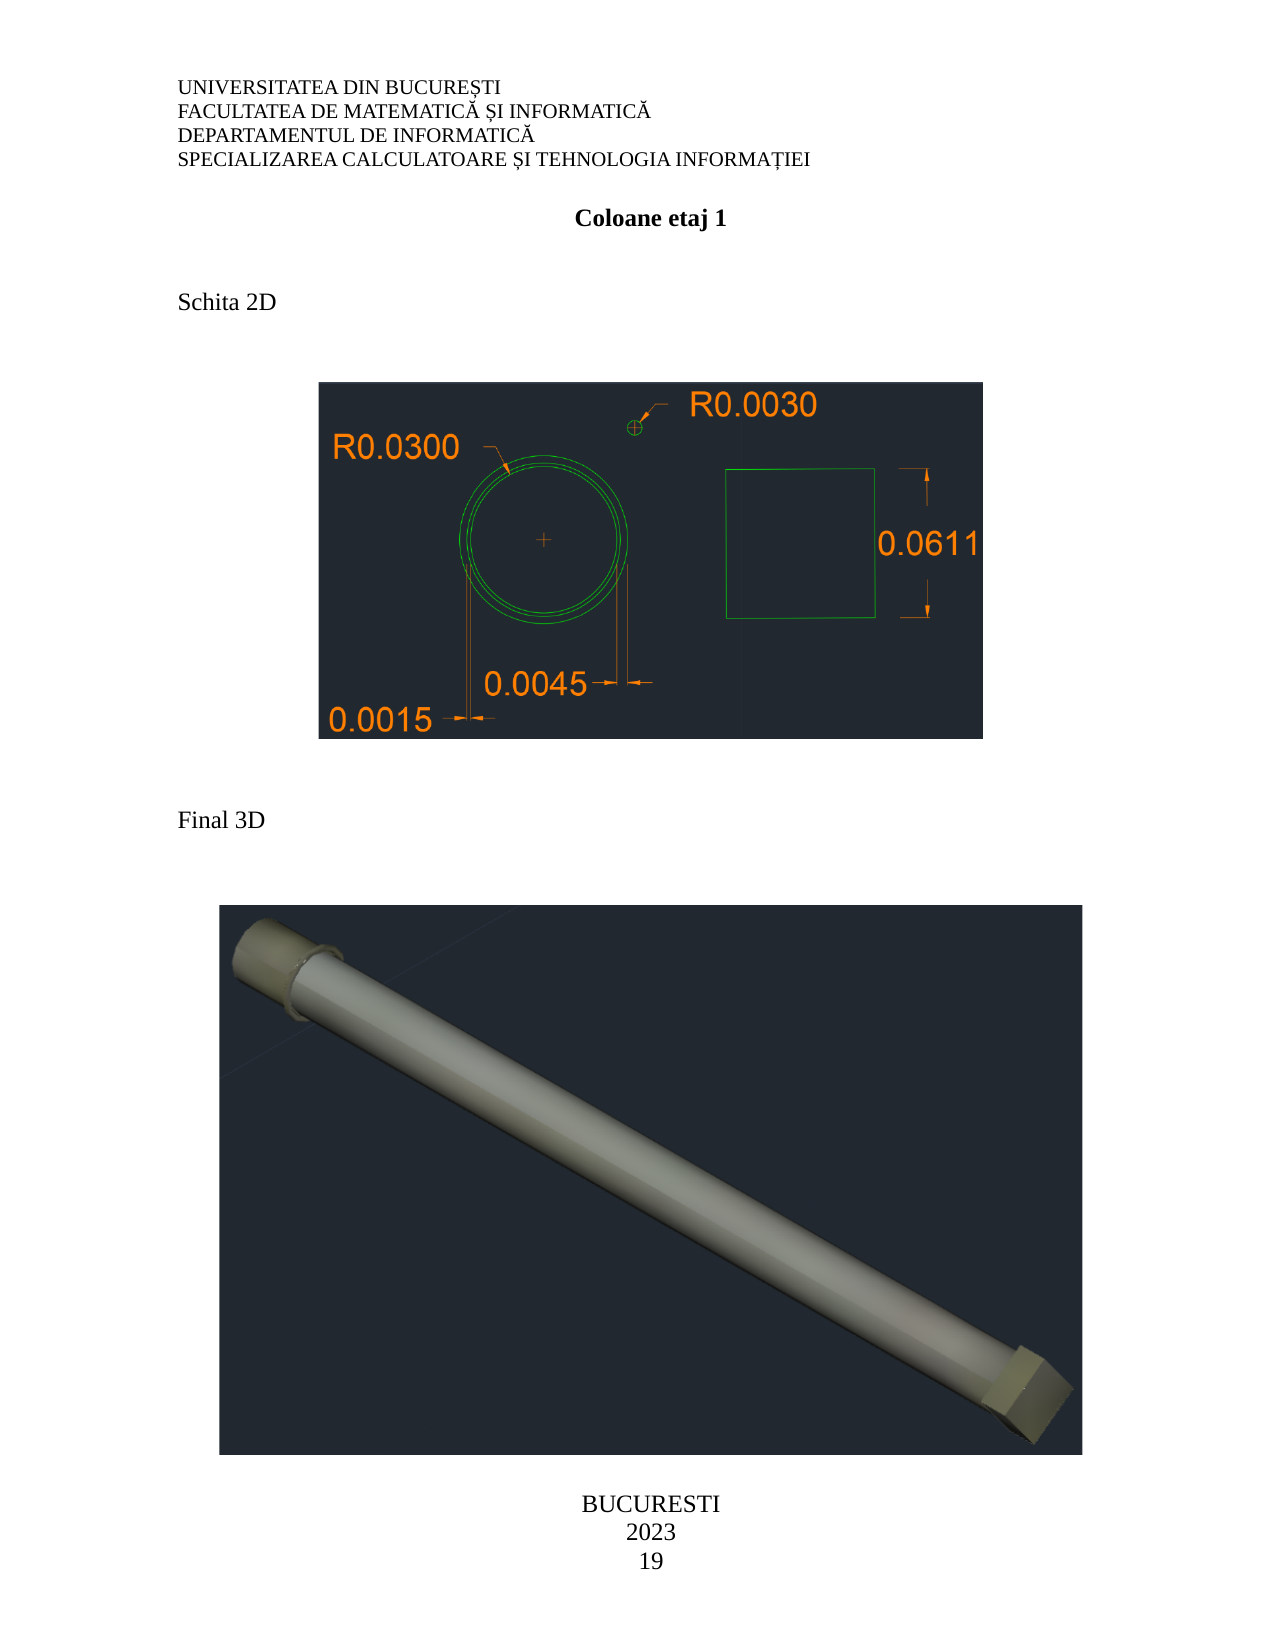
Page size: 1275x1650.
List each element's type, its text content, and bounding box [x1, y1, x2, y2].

subtitle Coloane etaj 1 [177, 203, 1124, 232]
picture [219, 905, 1083, 1455]
picture [318, 382, 983, 739]
text Final 3D [177, 805, 1124, 834]
text Schita 2D [177, 287, 1124, 316]
